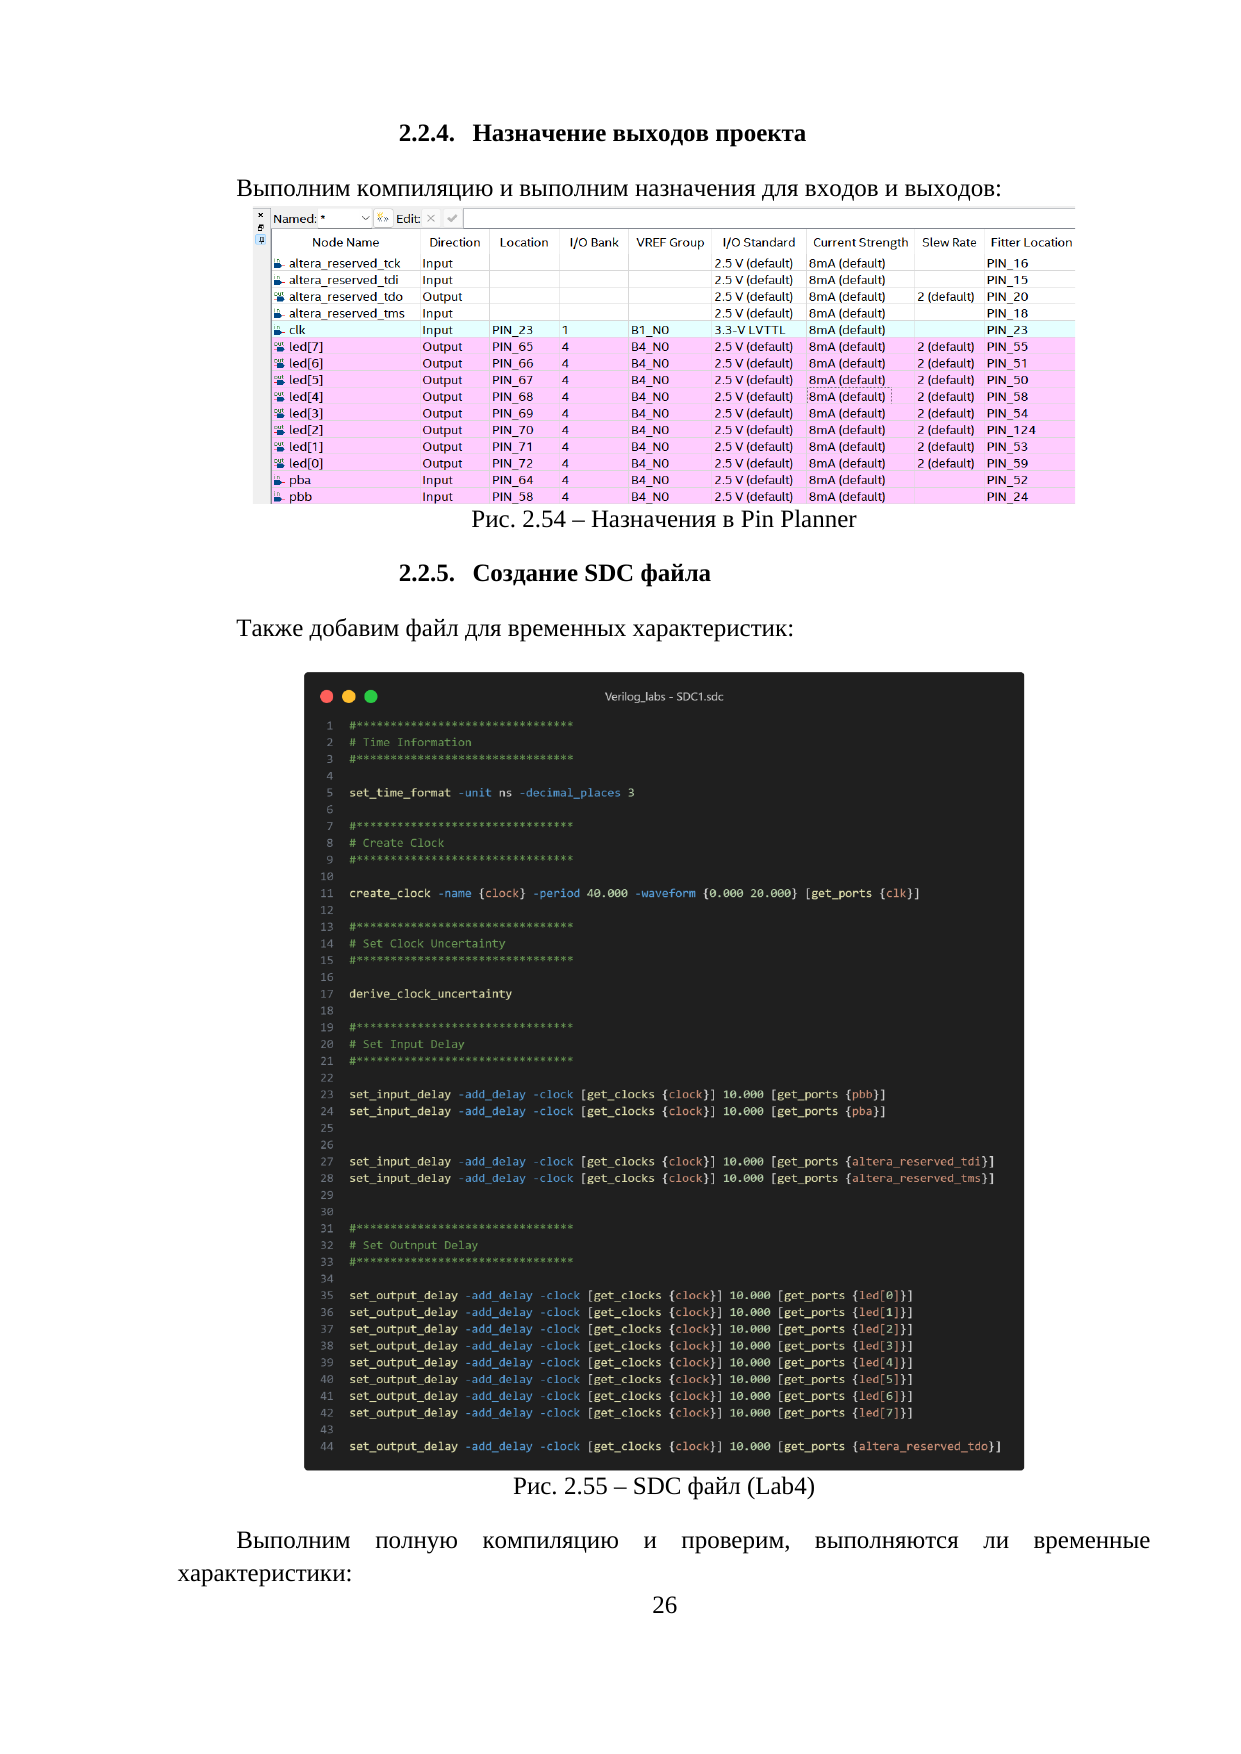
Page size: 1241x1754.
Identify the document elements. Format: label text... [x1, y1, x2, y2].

subtitle Создание SDC файла [340, 558, 1152, 586]
text Также добавим файл для временных характеристик: [177, 613, 1152, 642]
subtitle Назначение выходов проекта [340, 118, 1152, 147]
picture [303, 671, 1025, 1471]
picture [252, 206, 1075, 504]
text Выполним полную компиляцию и проверим, выполняются ли временные характеристики: [177, 1525, 1152, 1586]
text Выполним компиляцию и выполним назначения для входов и выходов: [177, 173, 1152, 202]
